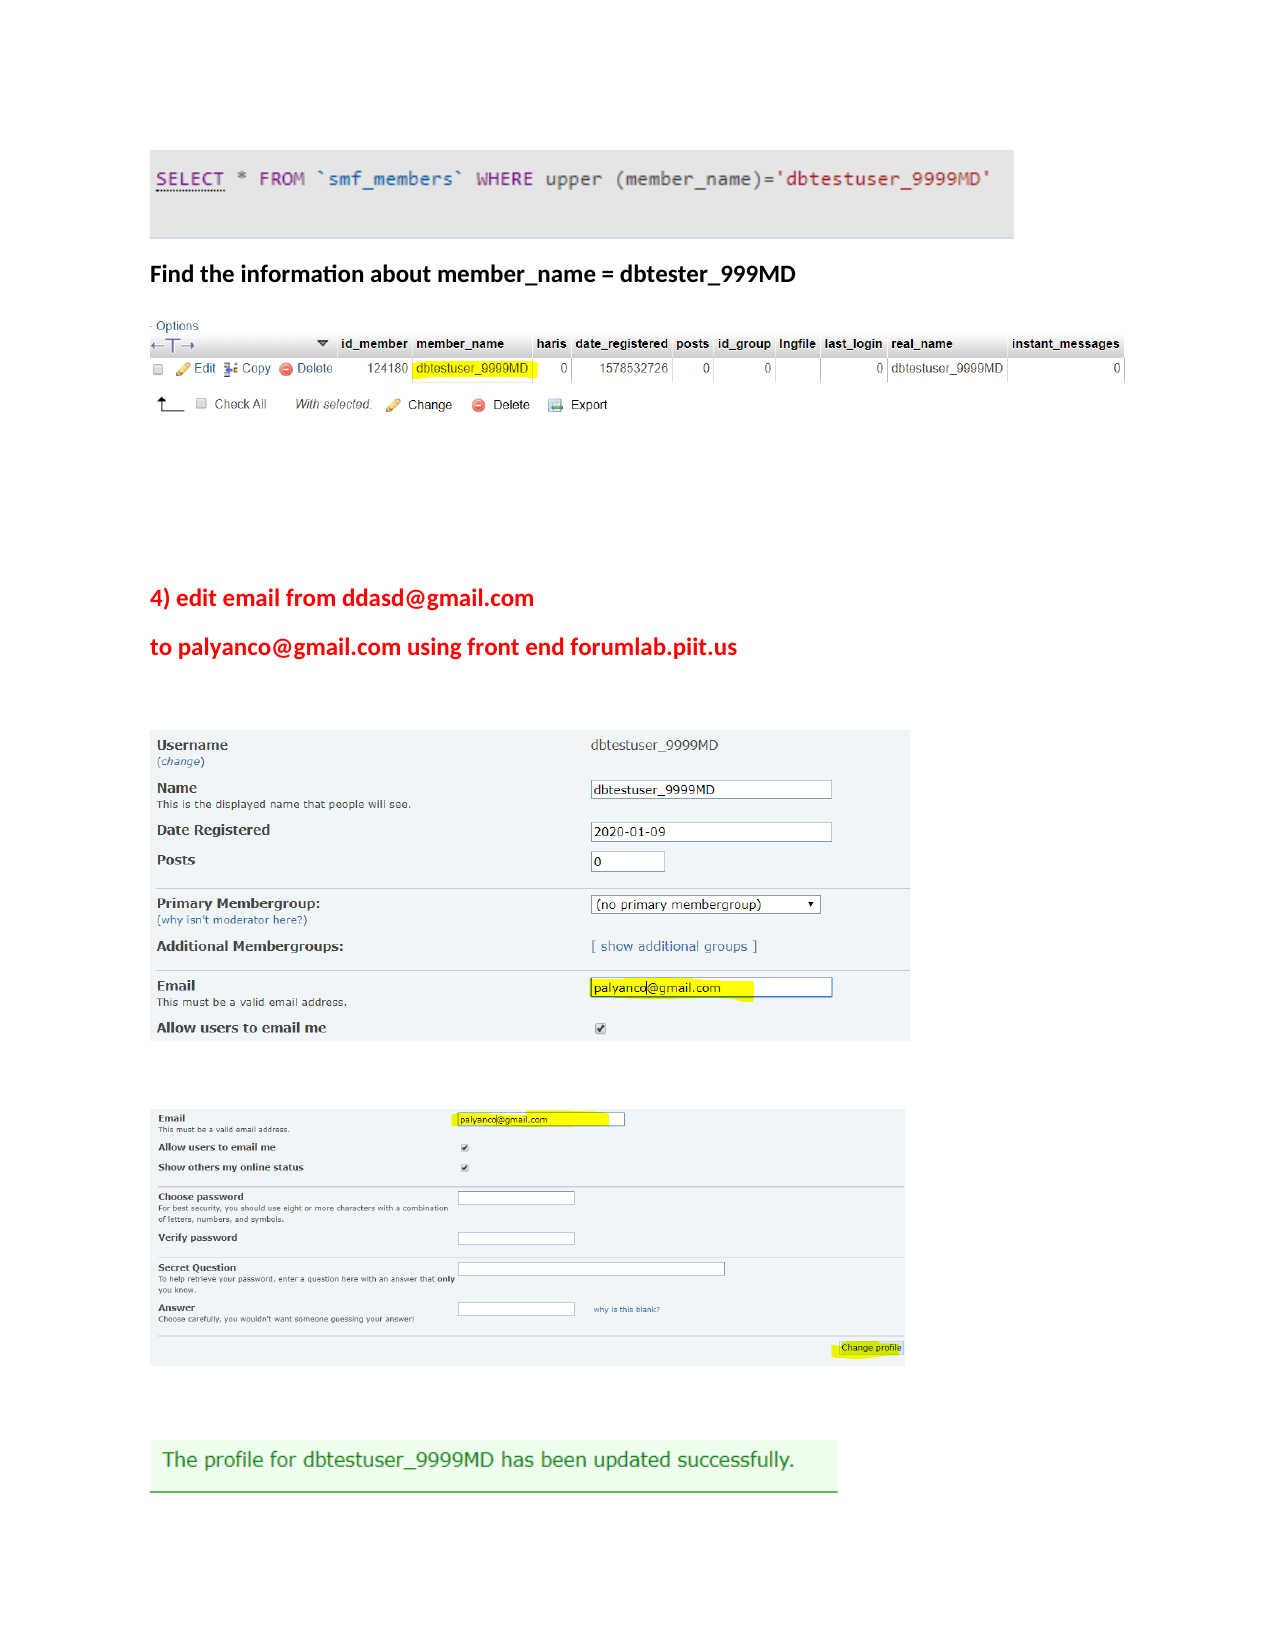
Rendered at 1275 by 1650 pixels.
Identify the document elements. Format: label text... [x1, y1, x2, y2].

text to palyanco@gmail.com using front end forumlab.piit.us [150, 631, 1125, 662]
text Find the information about member_name = dbtester_999MD [150, 258, 1125, 288]
picture [150, 307, 1125, 415]
picture [150, 1109, 905, 1372]
picture [150, 730, 911, 1041]
picture [150, 150, 1014, 239]
picture [150, 1440, 838, 1494]
text 4) edit email from ddasd@gmail.com [150, 582, 1125, 612]
